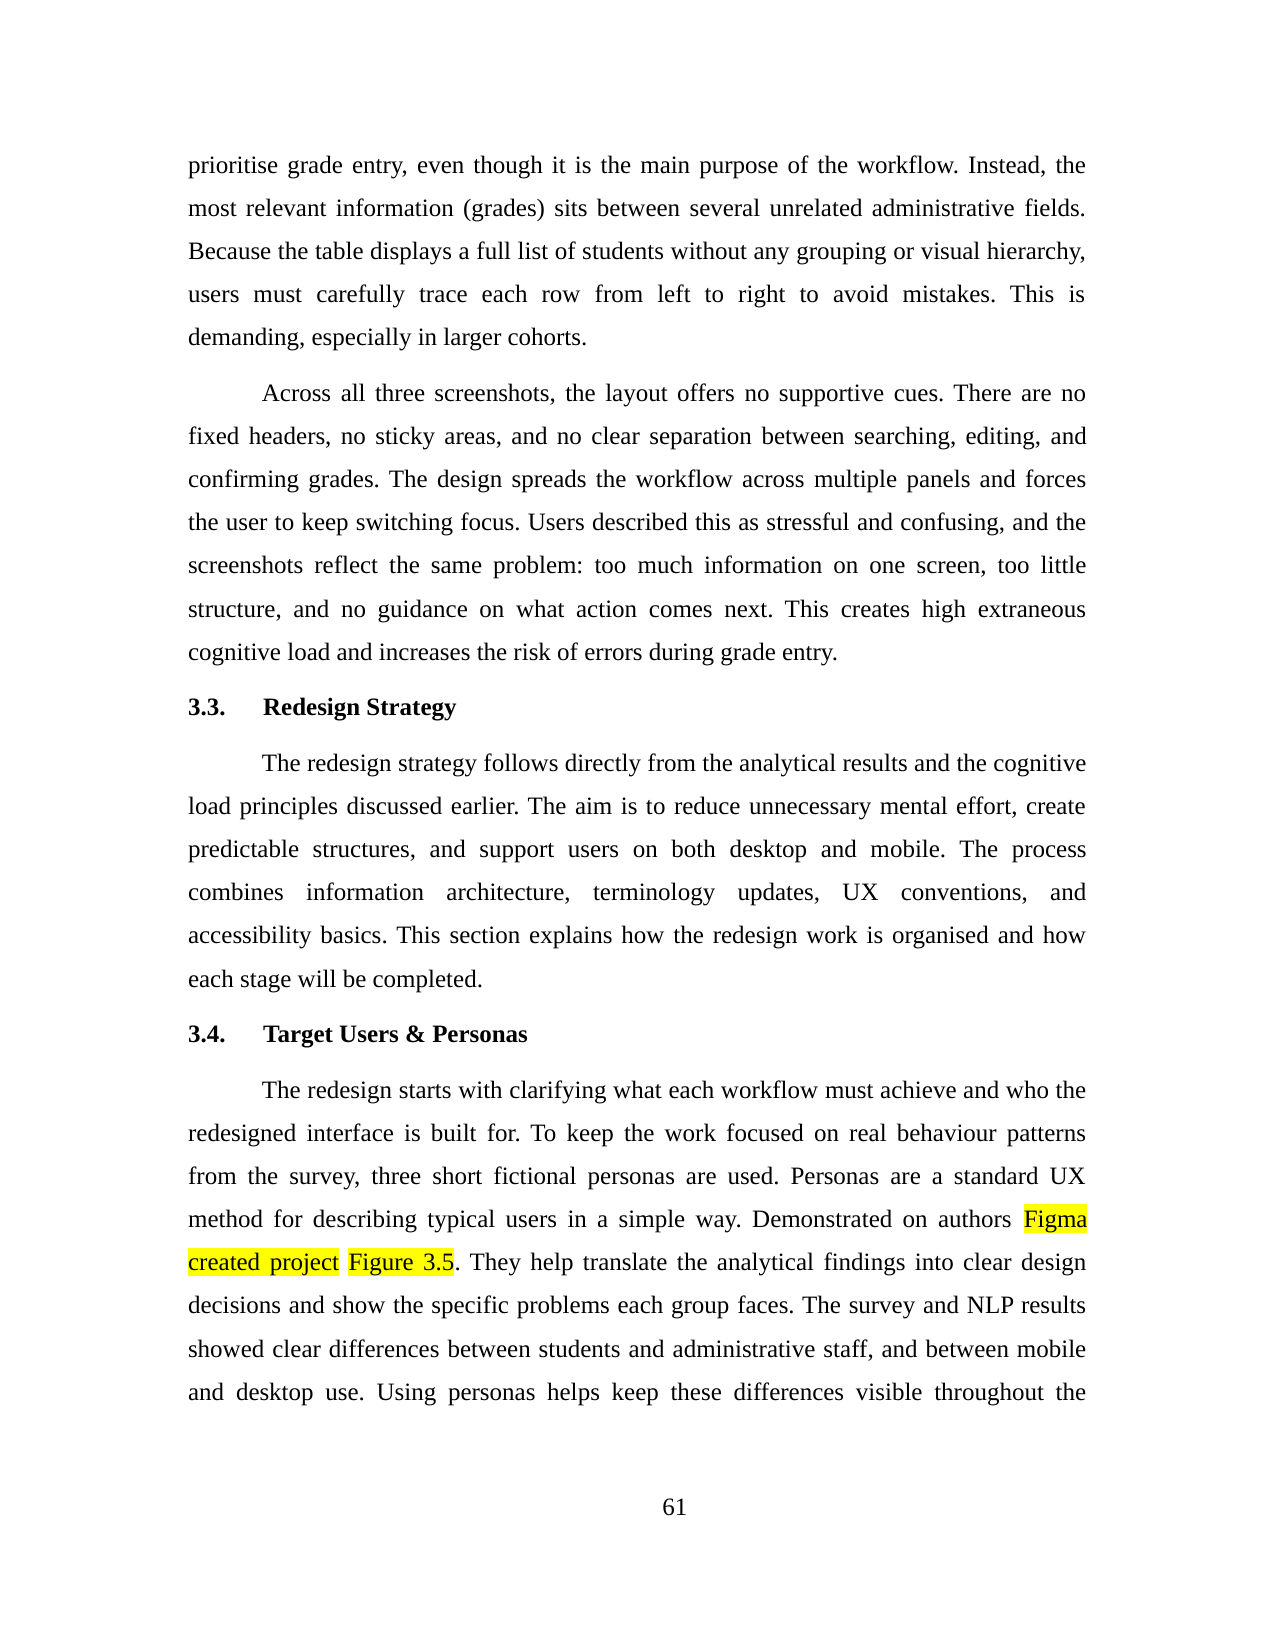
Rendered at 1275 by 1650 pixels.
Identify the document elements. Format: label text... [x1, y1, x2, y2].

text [188, 1075, 1087, 1406]
text Across all three screenshots, the layout offers no supportive cues. There are no fixed headers, no sticky areas, and no clear separation between searching, editing, and confirming grades. The design spreads the workflow across multiple panels and forces the user to keep switching focus. Users described this as stressful and confusing, and the screenshots reflect the same problem: too much information on one screen, too little structure, and no guidance on what action comes next. This creates high extraneous cognitive load and increases the risk of errors during grade entry. [188, 378, 1087, 666]
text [188, 150, 1087, 351]
subtitle Redesign Strategy [188, 692, 1087, 721]
text The redesign strategy follows directly from the analytical results and the cognitive load principles discussed earlier. The aim is to reduce unnecessary mental effort, create predictable structures, and support users on both desktop and mobile. The process combines information architecture, terminology updates, UX conventions, and accessibility basics. This section explains how the redesign work is organised and how each stage will be completed. [188, 748, 1087, 992]
subtitle Target Users & Personas [188, 1019, 1087, 1048]
